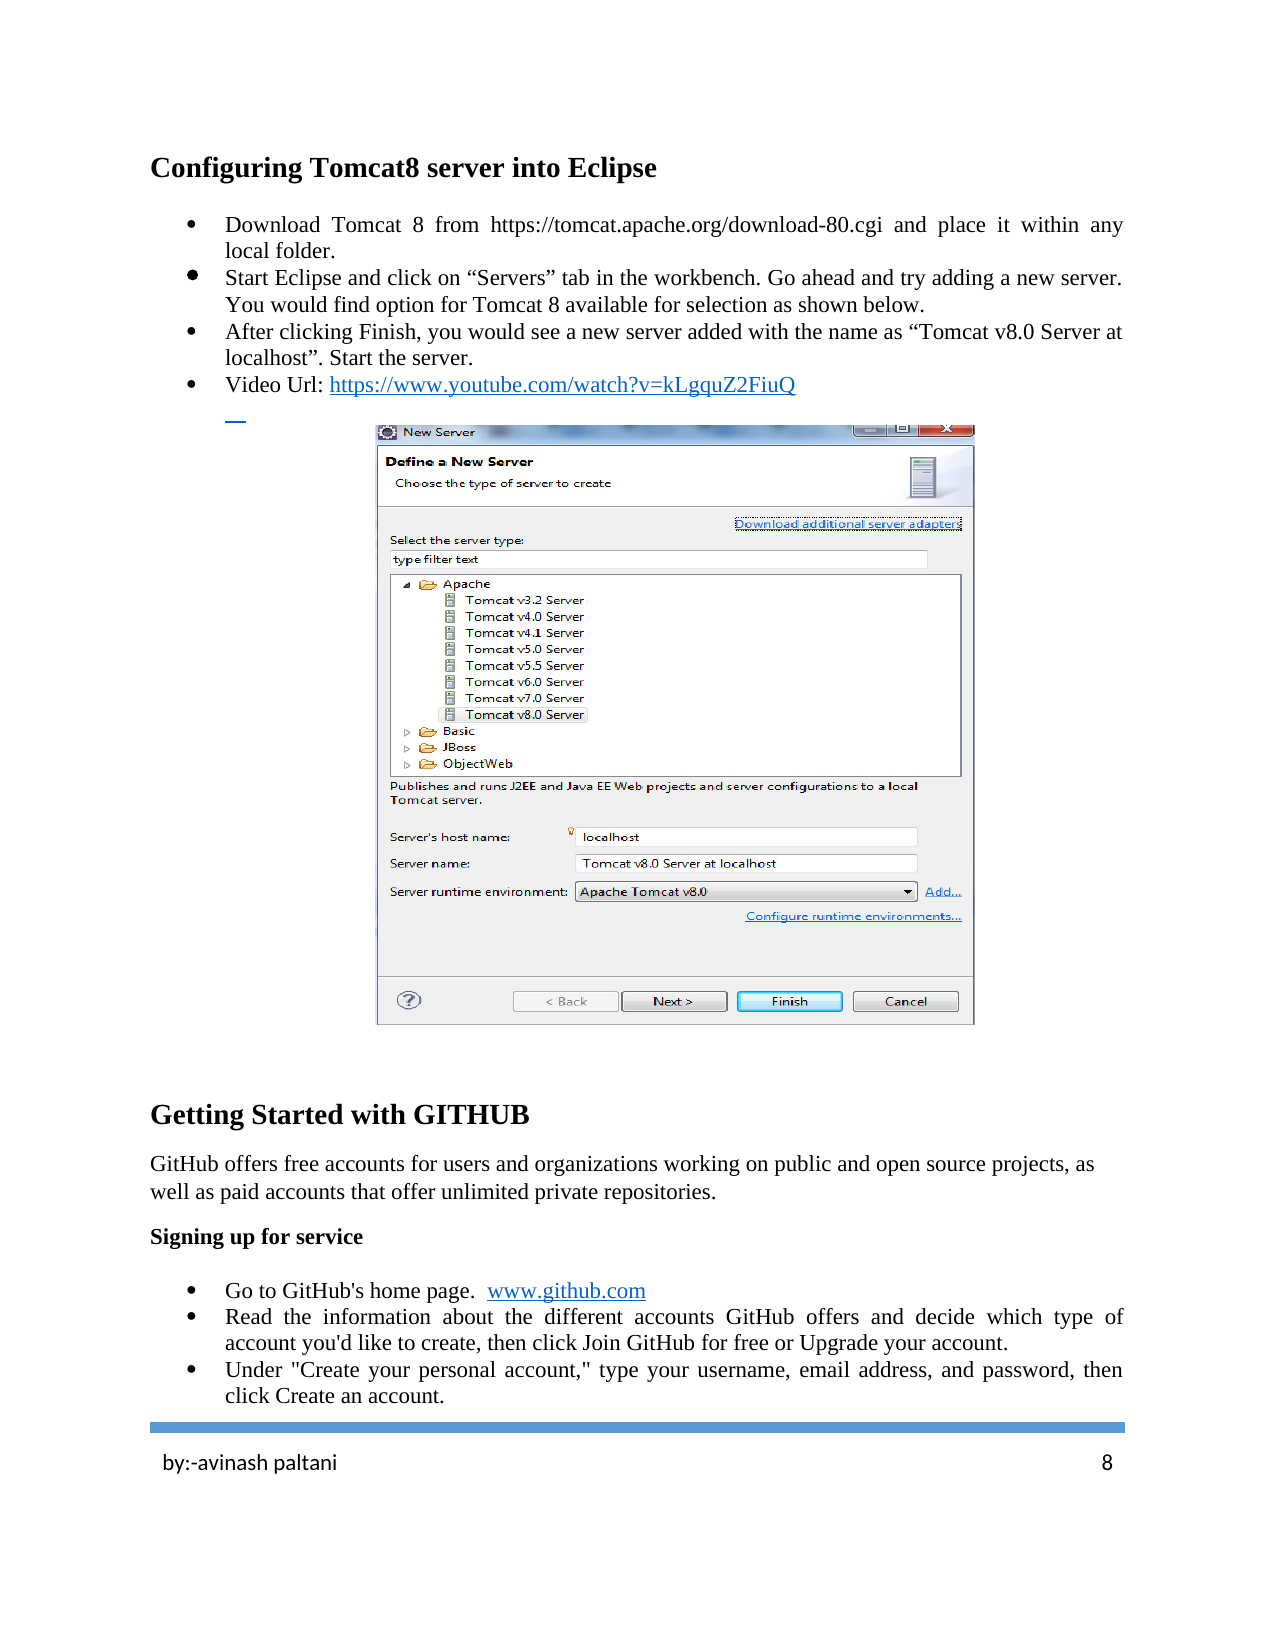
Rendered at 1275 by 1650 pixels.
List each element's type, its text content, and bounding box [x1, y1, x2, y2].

text GitHub offers free accounts for users and organizations working on public and open source projects, as well as paid accounts that offer unlimited private repositories. [150, 1150, 1125, 1204]
list Start Eclipse and click on “Servers” tab in the workbench. Go ahead and try adding a new server. You would find option for Tomcat 8 available for selection as shown below. [187, 264, 1125, 318]
list Under "Create your personal account," type your username, email address, and password, then click Create an account. [187, 1356, 1125, 1408]
list Video Url: https://www.youtube.com/watch?v=kLgquZ2FiuQ [187, 371, 1125, 397]
list Go to GitHub's home page. www.github.com [187, 1277, 1125, 1303]
text Configuring Tomcat8 server into Eclipse [150, 150, 1125, 183]
list Download Tomcat 8 from https://tomcat.apache.org/download-80.cgi and place it within any local folder. [187, 211, 1125, 264]
list Read the information about the different accounts GitHub offers and decide which type of account you'd like to create, then click Join GitHub for free or Upgrade your account. [187, 1303, 1125, 1356]
text Signing up for service [150, 1223, 1125, 1249]
list After clicking Finish, you would see a new server added with the name as “Tomcat v8.0 Server at localhost”. Start the server. [187, 318, 1125, 371]
picture [375, 425, 975, 1025]
text Getting Started with GITHUB [150, 1097, 1125, 1130]
